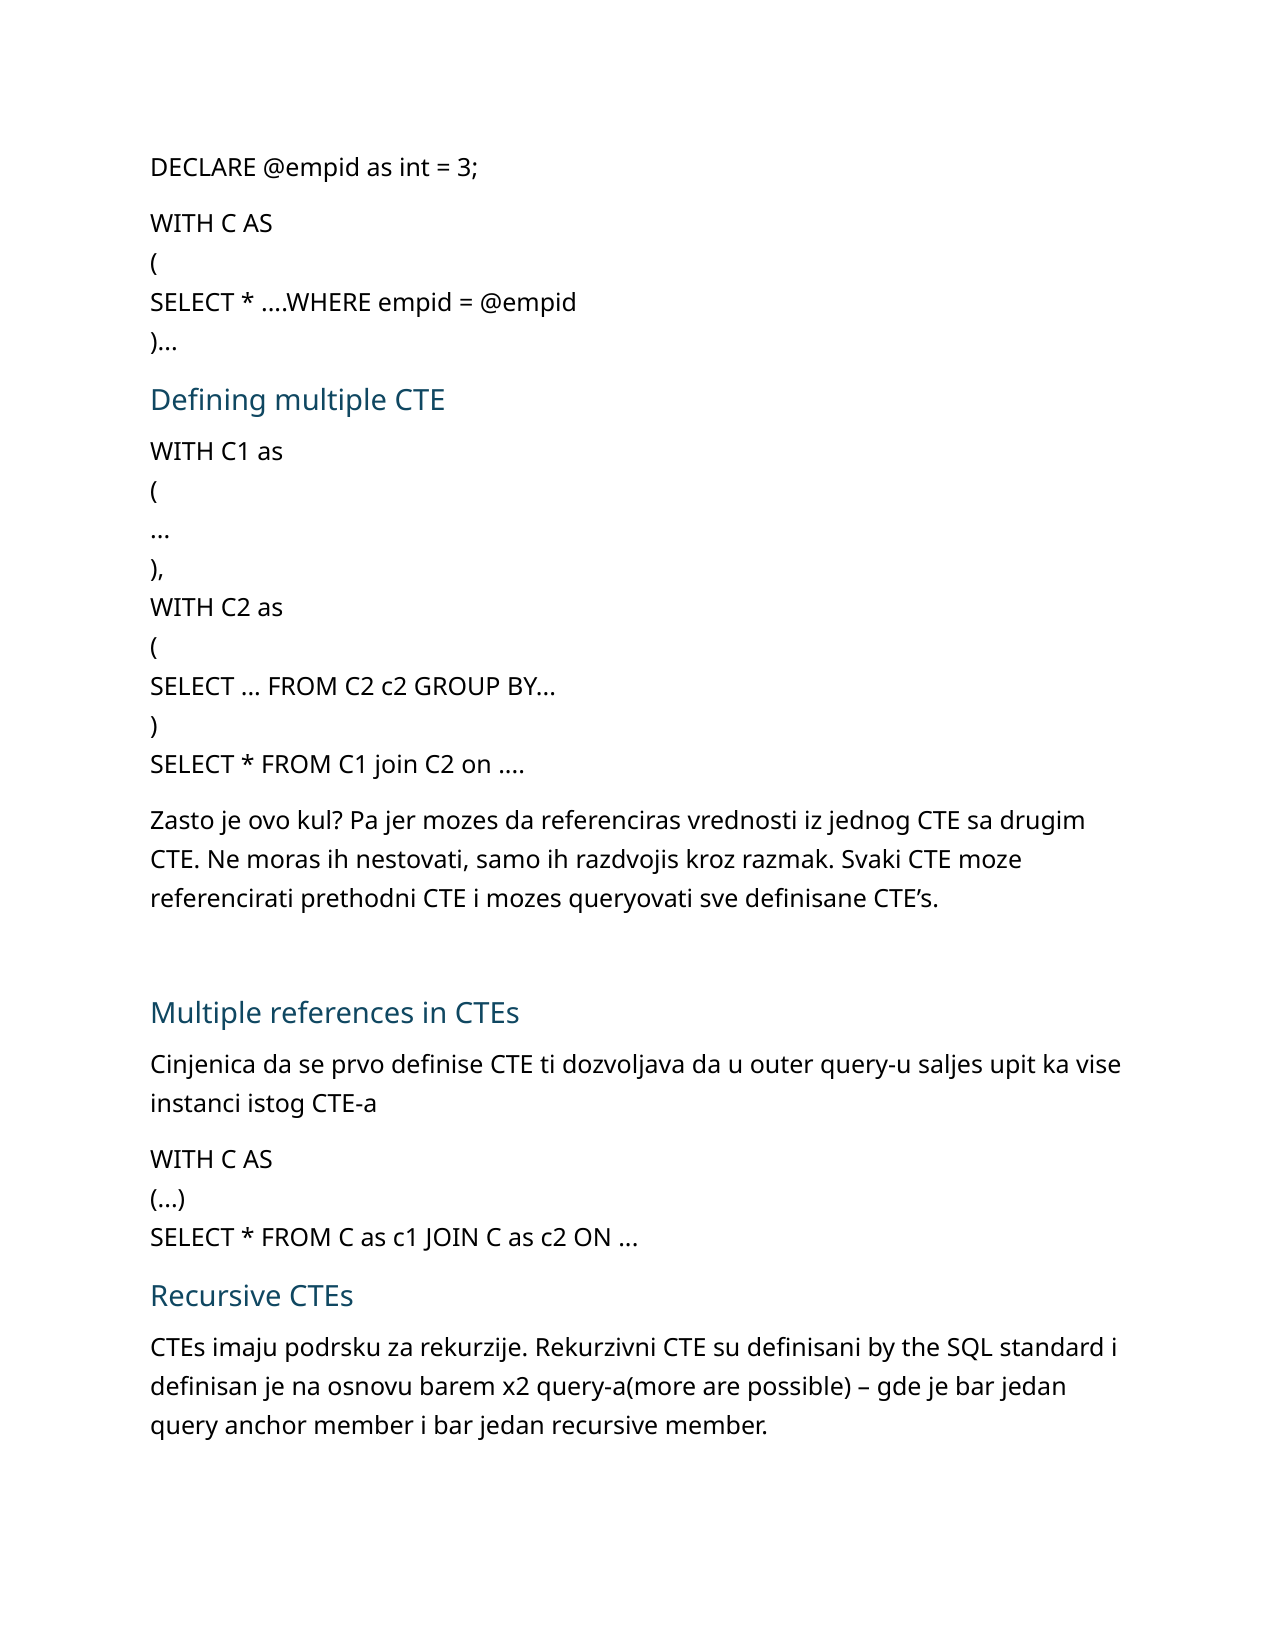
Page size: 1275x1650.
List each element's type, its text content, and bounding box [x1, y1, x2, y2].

subtitle Recursive CTEs [150, 1275, 1125, 1315]
text WITH C AS ( SELECT * ....WHERE empid = @empid )... [150, 206, 1125, 357]
text Cinjenica da se prvo definise CTE ti dozvoljava da u outer query-u saljes upit ka vise instanci istog CTE-a [150, 1046, 1125, 1119]
text Zasto je ovo kul? Pa jer mozes da referenciras vrednosti iz jednog CTE sa drugim CTE. Ne moras ih nestovati, samo ih razdvojis kroz razmak. Svaki CTE moze referencirati prethodni CTE i mozes queryovati sve definisane CTE’s. [150, 802, 1125, 915]
text CTEs imaju podrsku za rekurzije. Rekurzivni CTE su definisani by the SQL standard i definisan je na osnovu barem x2 query-a(more are possible) – gde je bar jedan query anchor member i bar jedan recursive member. [150, 1329, 1125, 1442]
text DECLARE @empid as int = 3; [150, 150, 1125, 184]
subtitle Multiple references in CTEs [150, 992, 1125, 1032]
text WITH C1 as ( ... ), WITH C2 as ( SELECT ... FROM C2 c2 GROUP BY... ) SELECT * FROM C1 join C2 on .... [150, 433, 1125, 781]
subtitle Defining multiple CTE [150, 379, 1125, 419]
text WITH C AS (...) SELECT * FROM C as c1 JOIN C as c2 ON ... [150, 1141, 1125, 1254]
